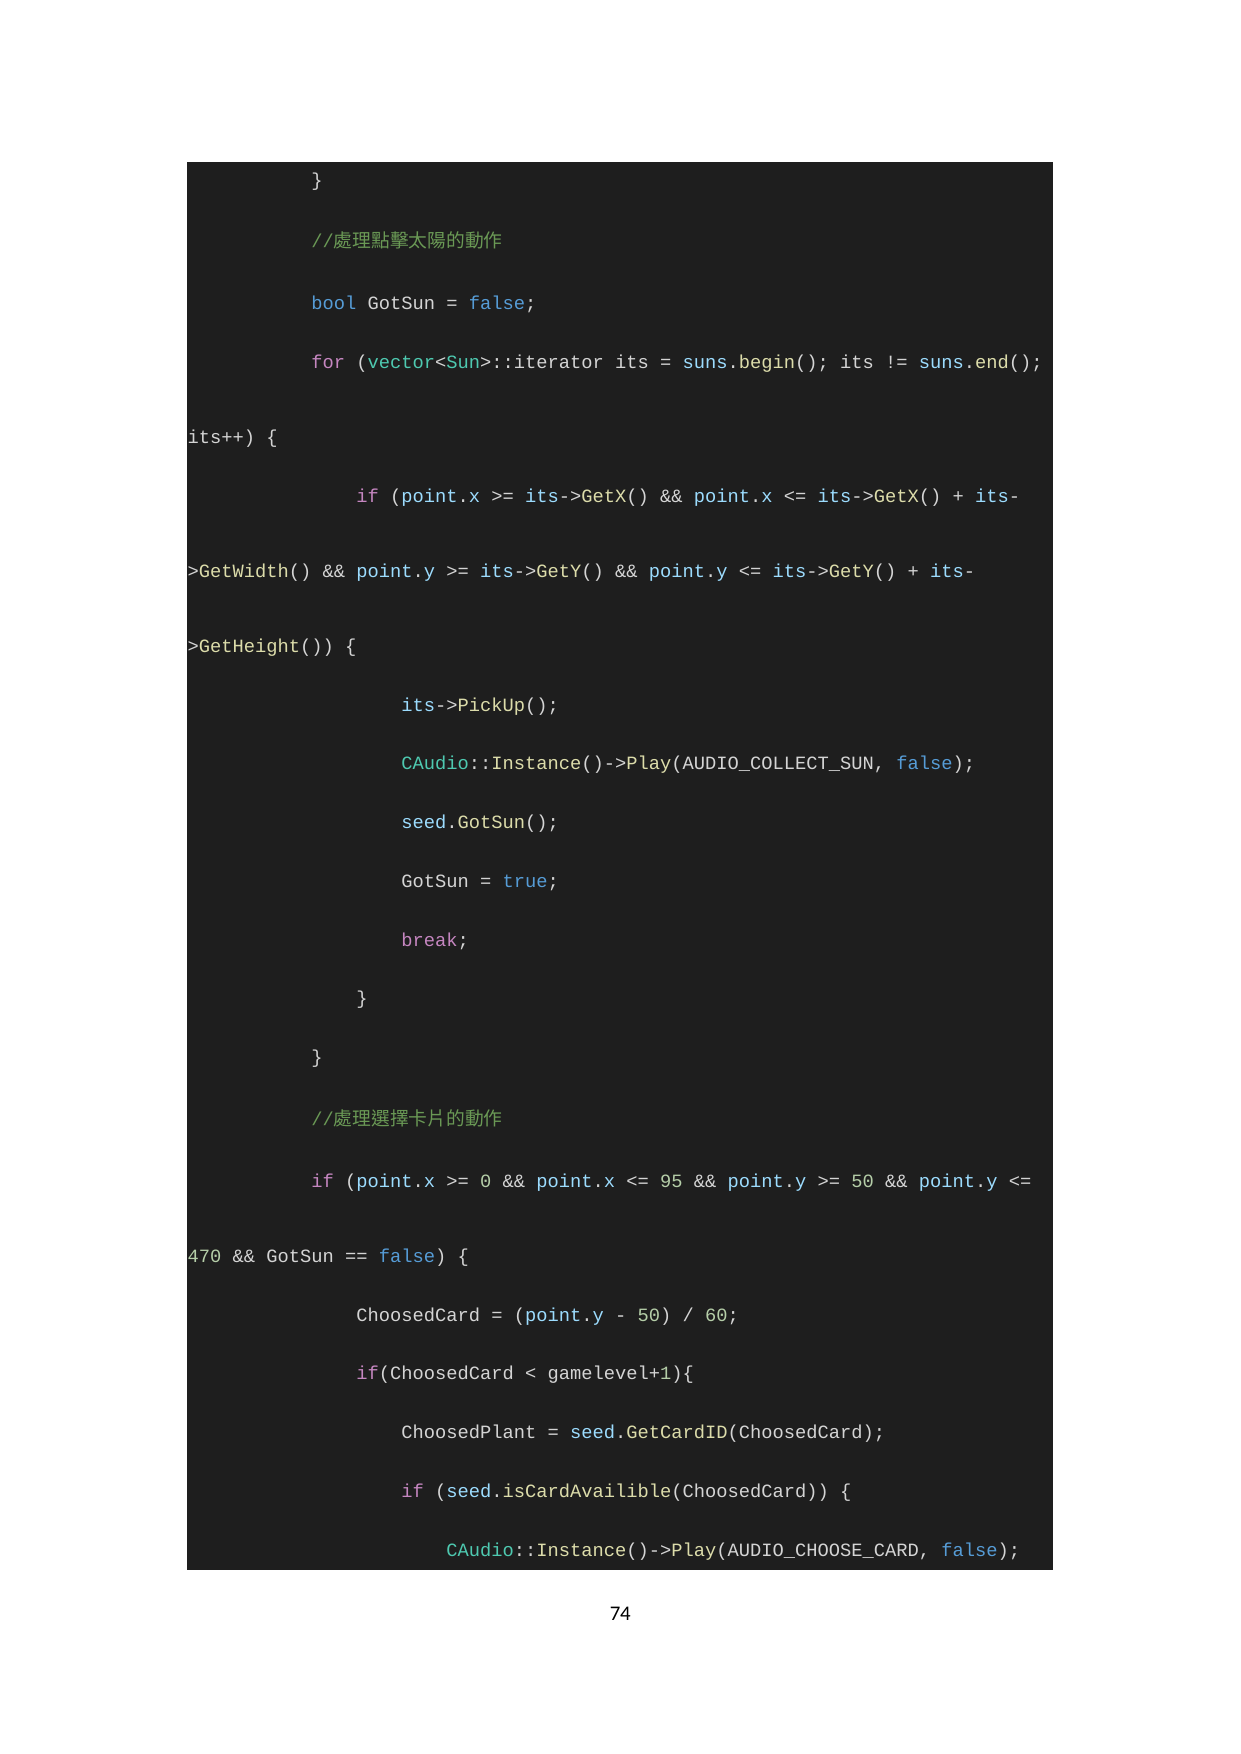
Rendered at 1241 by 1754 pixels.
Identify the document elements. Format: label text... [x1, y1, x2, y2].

text } [187, 162, 1053, 200]
text ChoosedPlant = seed.GetCardID(ChoosedCard); [187, 1415, 1053, 1452]
text } [187, 981, 1053, 1018]
text GotSun = true; [187, 863, 1053, 901]
text if (seed.isCardAvailible(ChoosedCard)) { [187, 1473, 1053, 1511]
text //處理點擊太陽的動作 [187, 221, 1053, 259]
text CAudio::Instance()->Play(AUDIO_COLLECT_SUN, false); [187, 746, 1053, 783]
text ChoosedCard = (point.y - 50) / 60; [187, 1297, 1053, 1335]
text its->PickUp(); [187, 687, 1053, 725]
text if (point.x >= 0 && point.x <= 95 && point.y >= 50 && point.y <= 470 && GotSun == false) { [187, 1163, 1053, 1276]
text //處理選擇卡片的動作 [187, 1098, 1053, 1136]
text if (point.x >= its->GetX() && point.x <= its->GetX() + its->GetWidth() && point.y >= its->GetY() && point.y <= its->GetY() + its->GetHeight()) { [187, 478, 1053, 666]
text seed.GotSun(); [187, 805, 1053, 842]
text bool GotSun = false; [187, 286, 1053, 323]
text for (vector<Sun>::iterator its = suns.begin(); its != suns.end(); its++) { [187, 345, 1053, 457]
text } [187, 1040, 1053, 1077]
text if(ChoosedCard < gamelevel+1){ [187, 1356, 1053, 1393]
text break; [187, 922, 1053, 960]
text CAudio::Instance()->Play(AUDIO_CHOOSE_CARD, false); [187, 1532, 1053, 1570]
